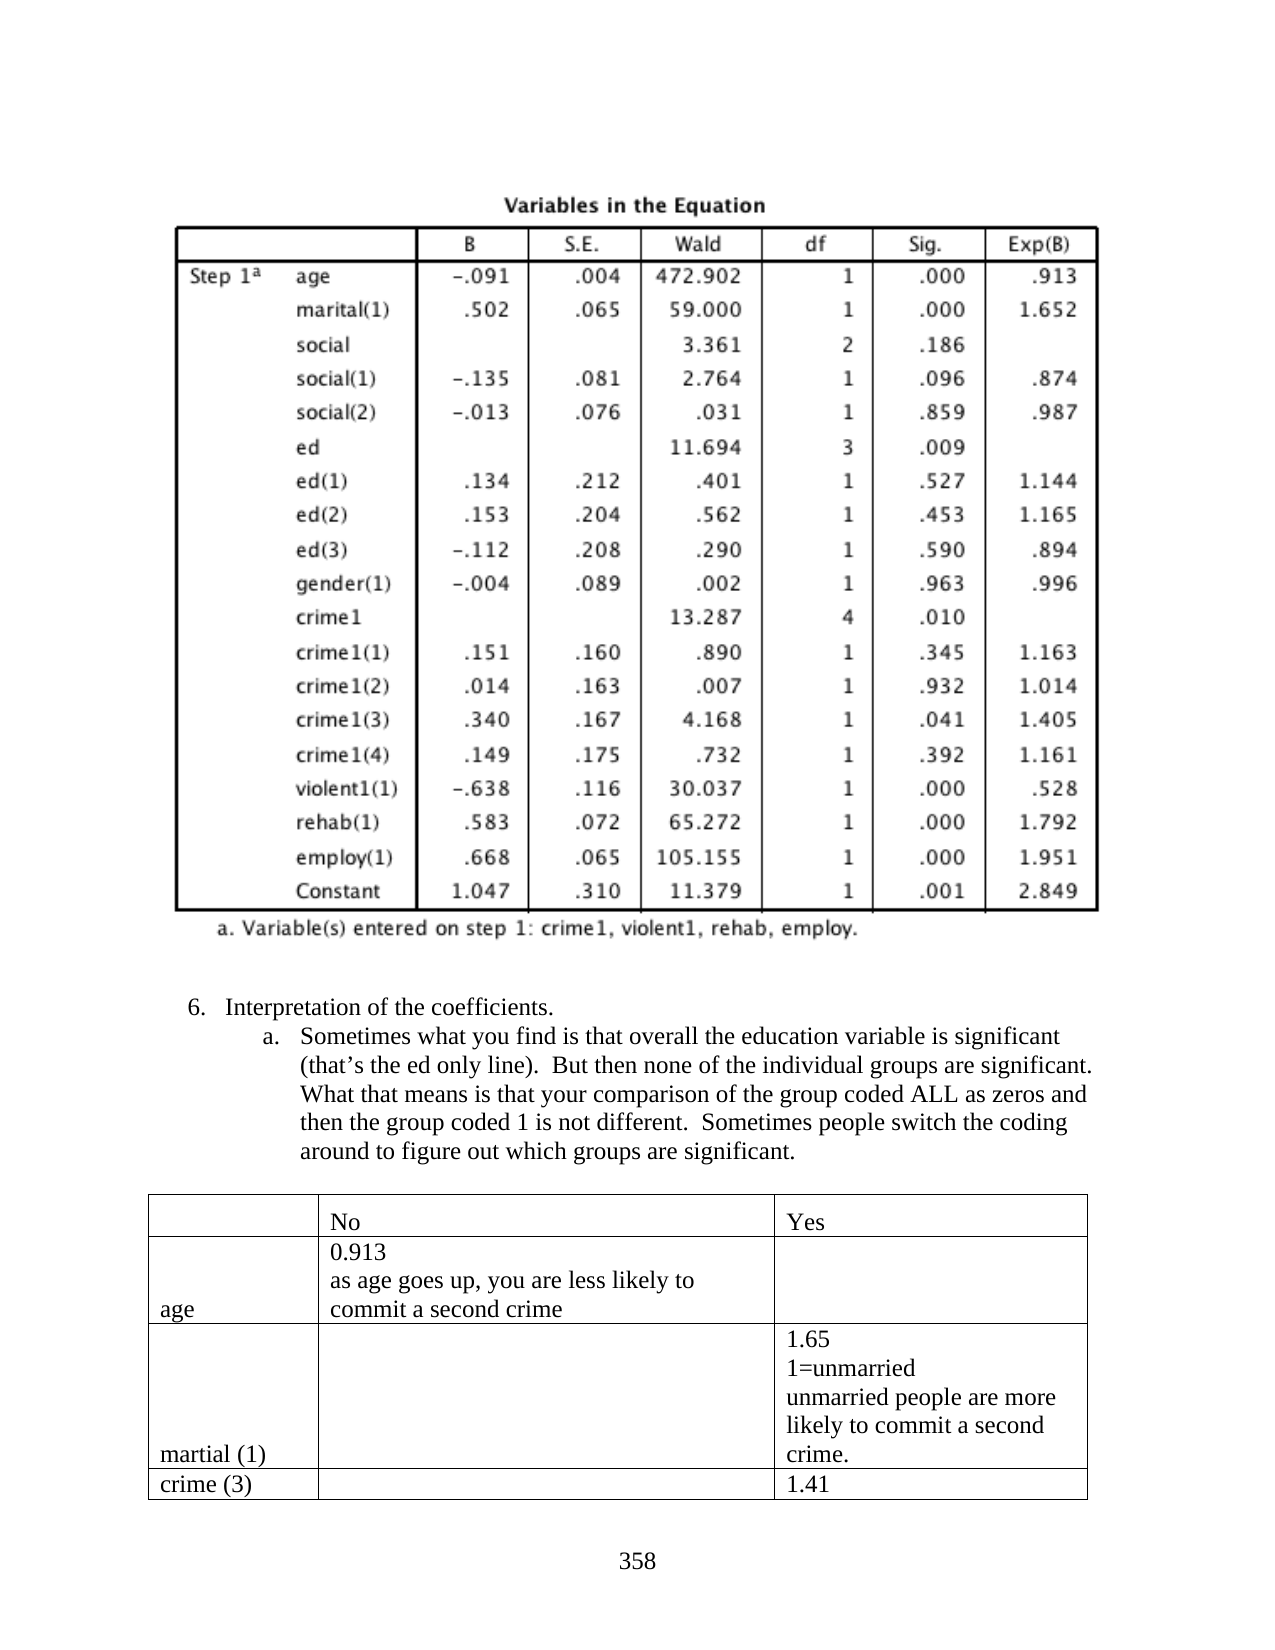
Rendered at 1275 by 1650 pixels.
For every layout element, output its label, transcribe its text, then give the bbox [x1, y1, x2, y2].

list Interpretation of the coefficients. [187, 992, 1125, 1021]
table_header Yes [775, 1195, 1087, 1236]
table_cell martial (1) [149, 1324, 318, 1468]
table_header No [319, 1195, 774, 1236]
table_cell 0.913 as age goes up, you are less likely to commit a second crime [319, 1237, 774, 1323]
table_cell [775, 1237, 1087, 1323]
table_cell 1.65 1=unmarried unmarried people are more likely to commit a second crime. [775, 1324, 1087, 1468]
table_cell [319, 1469, 774, 1499]
picture [150, 150, 1125, 964]
table_header [149, 1195, 318, 1236]
table_cell age [149, 1237, 318, 1323]
list Sometimes what you find is that overall the education variable is significant (that’s the ed only line). But then none of the individual groups are significant. What that means is that your comparison of the group coded ALL as zeros and then the group coded 1 is not different. Sometimes people switch the coding around to figure out which groups are significant. [262, 1021, 1125, 1165]
table_cell crime (3) [149, 1469, 318, 1499]
table_cell [319, 1324, 774, 1468]
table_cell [775, 1469, 1087, 1499]
